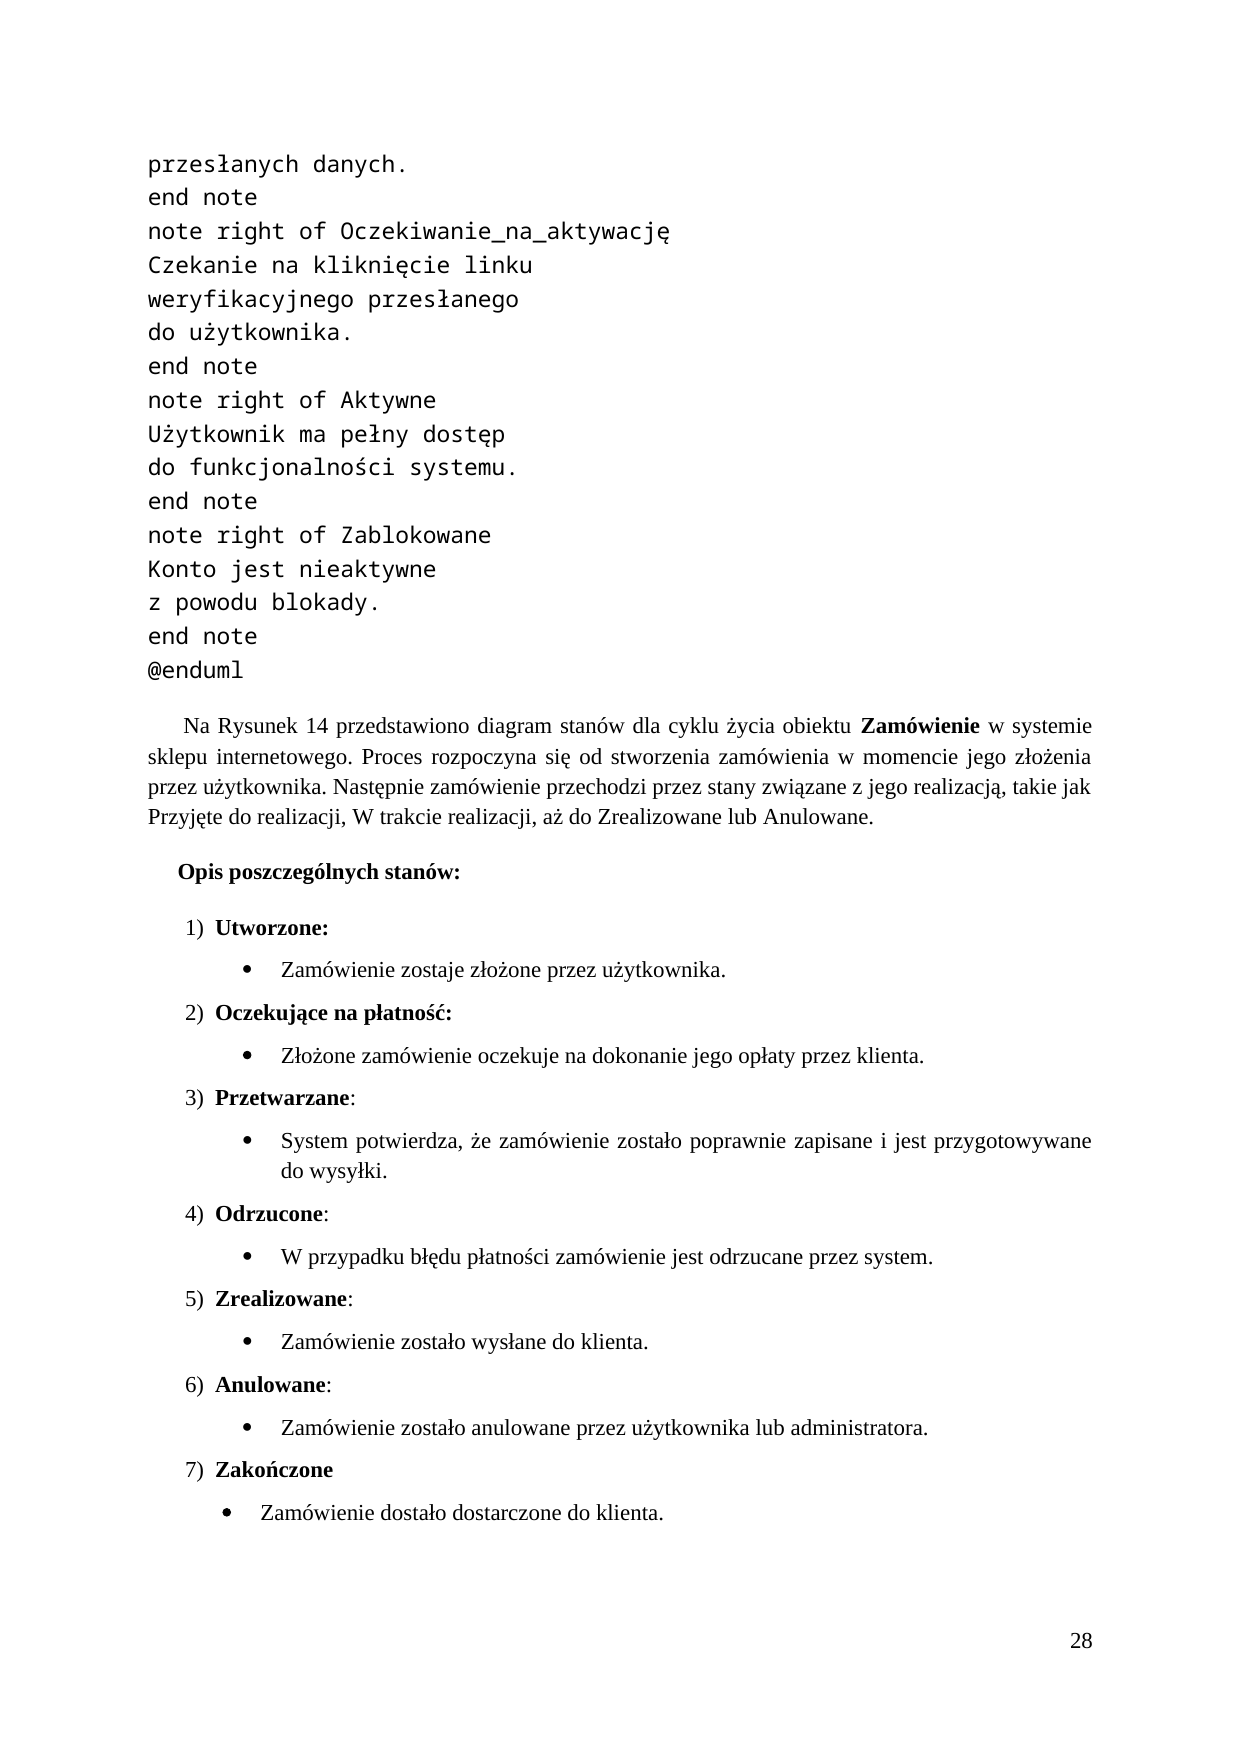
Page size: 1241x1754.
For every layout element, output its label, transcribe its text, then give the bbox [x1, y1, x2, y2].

text z powodu blokady. [148, 586, 1093, 618]
text Opis poszczególnych stanów: [148, 858, 1093, 885]
text note right of Oczekiwanie_na_aktywację [148, 215, 1093, 246]
text weryfikacyjnego przesłanego [148, 283, 1093, 314]
list Przetwarzane: [185, 1084, 1093, 1111]
text end note [148, 181, 1093, 213]
list Zamówienie zostało anulowane przez użytkownika lub administratora. [243, 1414, 1093, 1440]
text Konto jest nieaktywne [148, 553, 1093, 584]
text Użytkownik ma pełny dostęp [148, 418, 1093, 449]
text note right of Zablokowane [148, 519, 1093, 550]
list Zamówienie zostało wysłane do klienta. [243, 1328, 1093, 1354]
text Czekanie na kliknięcie linku [148, 249, 1093, 280]
list Odrzucone: [185, 1200, 1093, 1226]
list Złożone zamówienie oczekuje na dokonanie jego opłaty przez klienta. [243, 1042, 1093, 1068]
text end note [148, 620, 1093, 651]
list Anulowane: [185, 1371, 1093, 1397]
list Zamówienie dostało dostarczone do klienta. [223, 1499, 1093, 1525]
list W przypadku błędu płatności zamówienie jest odrzucane przez system. [243, 1243, 1093, 1269]
text przesłanych danych. [148, 148, 1093, 179]
text do użytkownika. [148, 316, 1093, 348]
list Oczekujące na płatność: [185, 999, 1093, 1025]
text do funkcjonalności systemu. [148, 451, 1093, 483]
text end note [148, 485, 1093, 516]
list Zrealizowane: [185, 1286, 1093, 1312]
list Utworzone: [185, 914, 1093, 940]
list Zakończone [185, 1456, 1093, 1483]
text Na Rysunek 14 przedstawiono diagram stanów dla cyklu życia obiektu Zamówienie w systemie sklepu internetowego. Proces rozpoczyna się od stworzenia zamówienia w momencie jego złożenia przez użytkownika. Następnie zamówienie przechodzi przez stany związane z jego realizacją, takie jak Przyjęte do realizacji, W trakcie realizacji, aż do Zrealizowane lub Anulowane. [148, 713, 1093, 829]
text @enduml [148, 654, 1093, 685]
list Zamówienie zostaje złożone przez użytkownika. [243, 956, 1093, 983]
text note right of Aktywne [148, 384, 1093, 415]
list System potwierdza, że zamówienie zostało poprawnie zapisane i jest przygotowywane do wysyłki. [243, 1127, 1093, 1184]
text end note [148, 350, 1093, 381]
